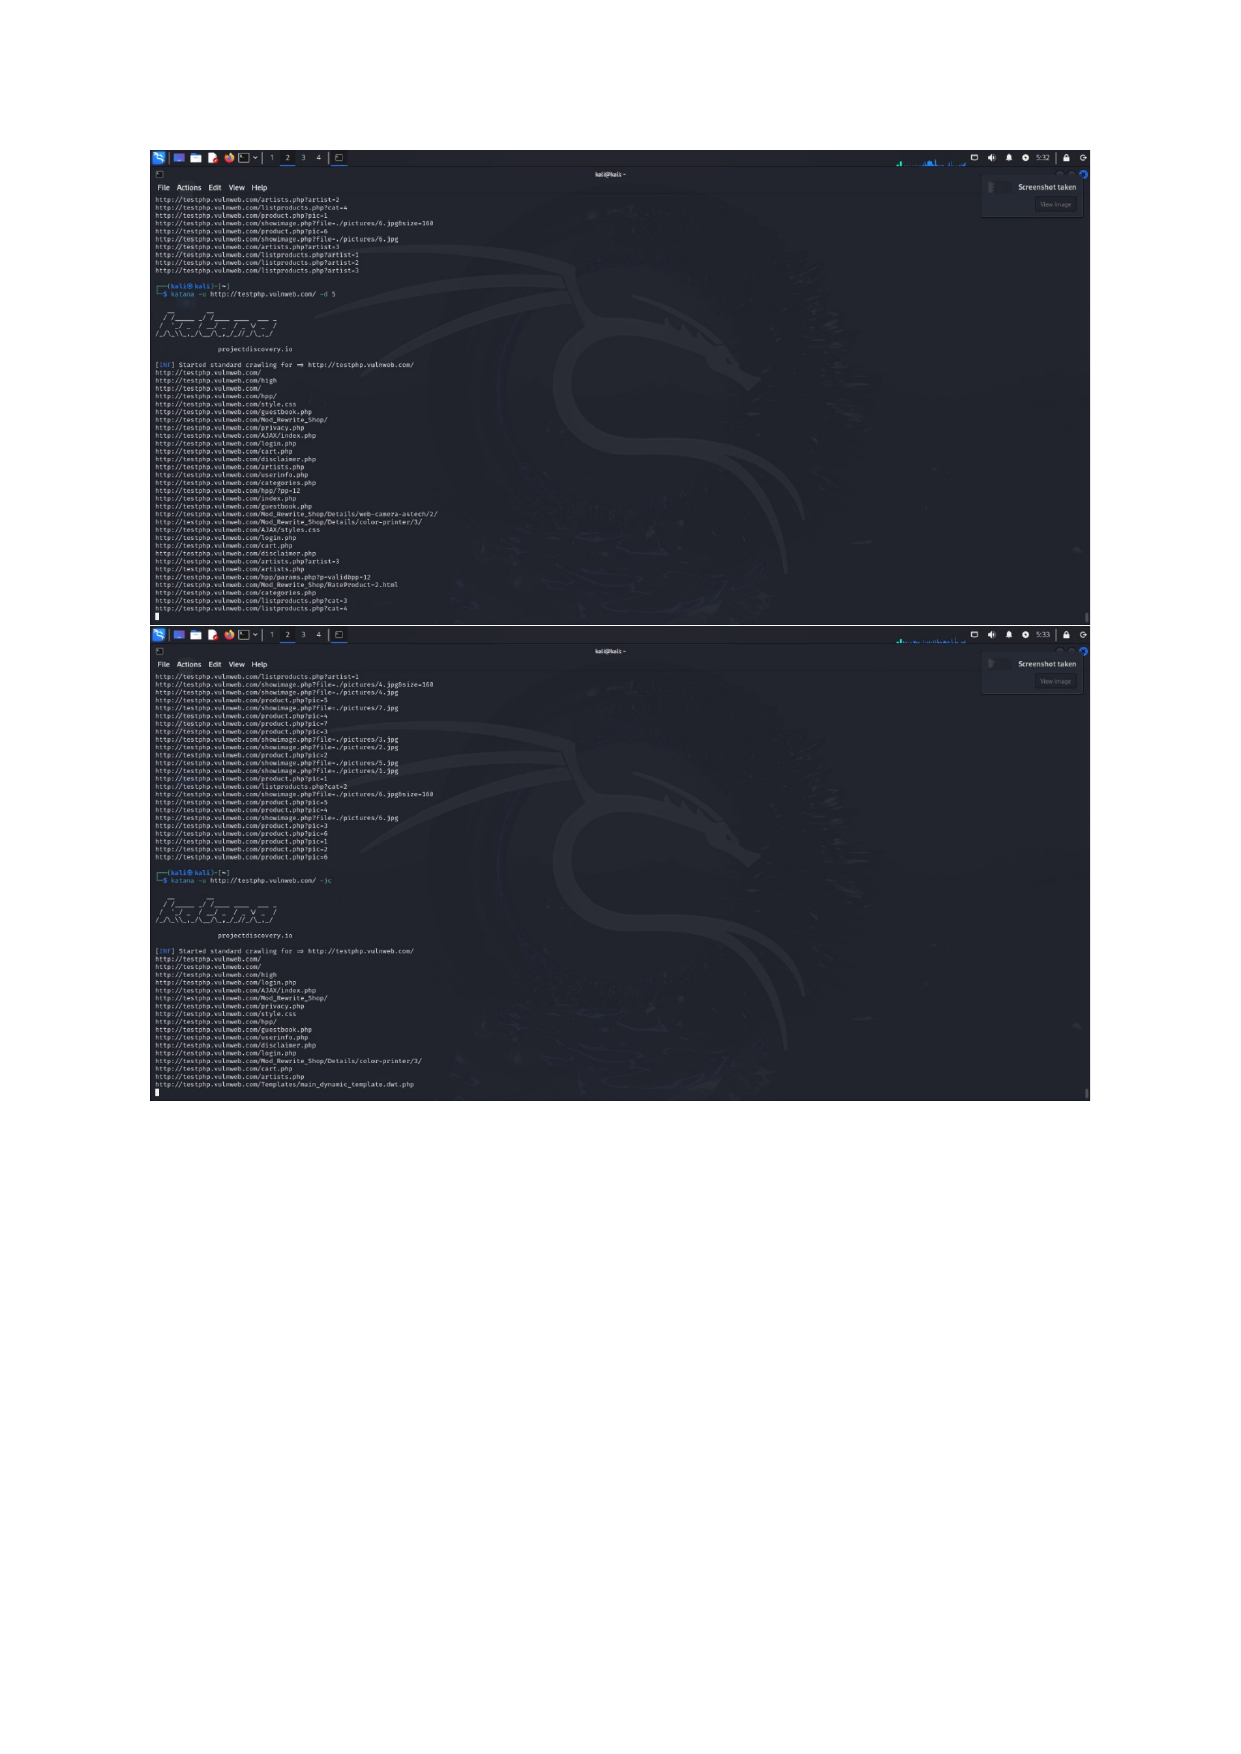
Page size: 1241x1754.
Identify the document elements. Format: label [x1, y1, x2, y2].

picture [150, 626, 1091, 1101]
picture [150, 150, 1091, 625]
